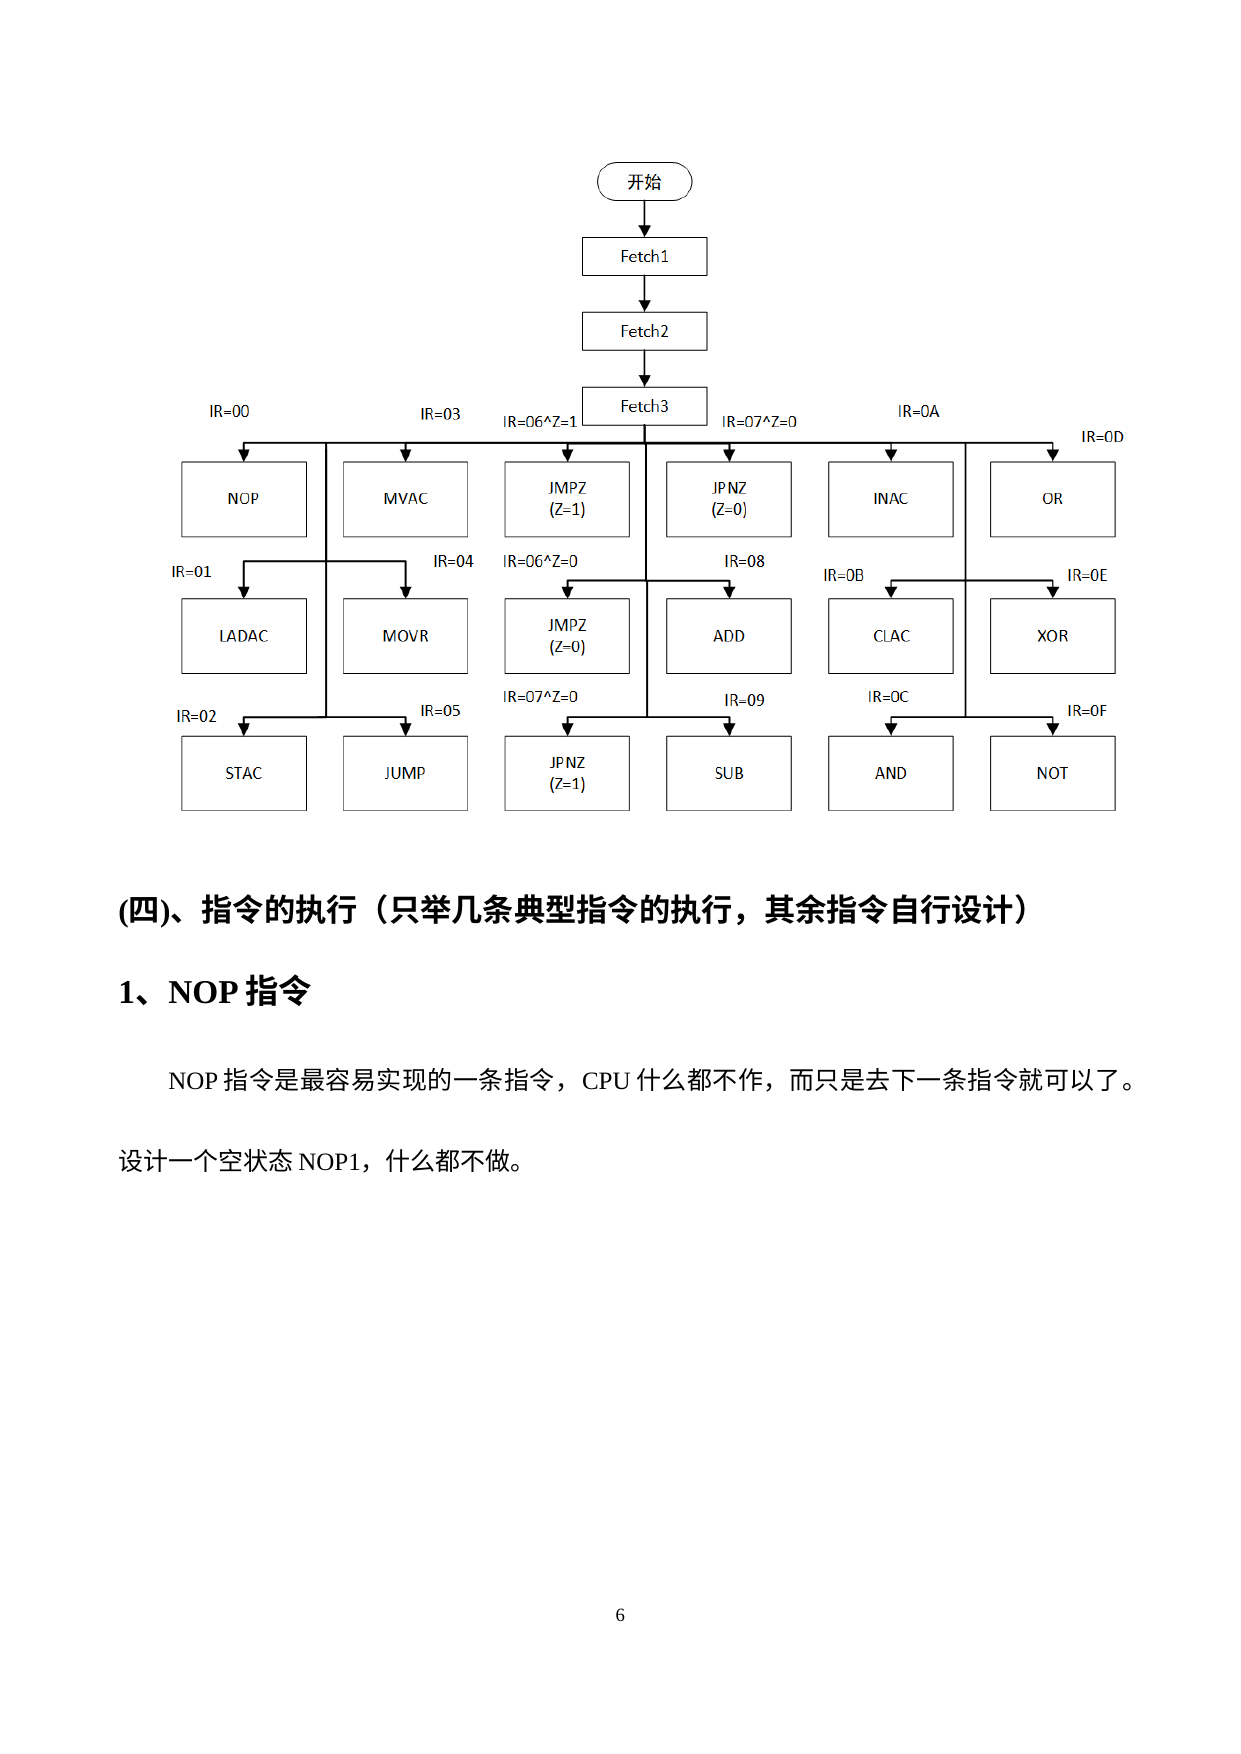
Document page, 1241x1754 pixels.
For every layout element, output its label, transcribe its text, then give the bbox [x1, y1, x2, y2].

picture [161, 162, 1133, 811]
subtitle (四)、指令的执行（只举几条典型指令的执行，其余指令自行设计） [118, 875, 1122, 940]
text NOP指令是最容易实现的一条指令，CPU什么都不作，而只是去下一条指令就可以了。设计一个空状态NOP1，什么都不做。 [118, 1046, 1122, 1192]
subtitle 1、NOP指令 [118, 957, 1122, 1022]
